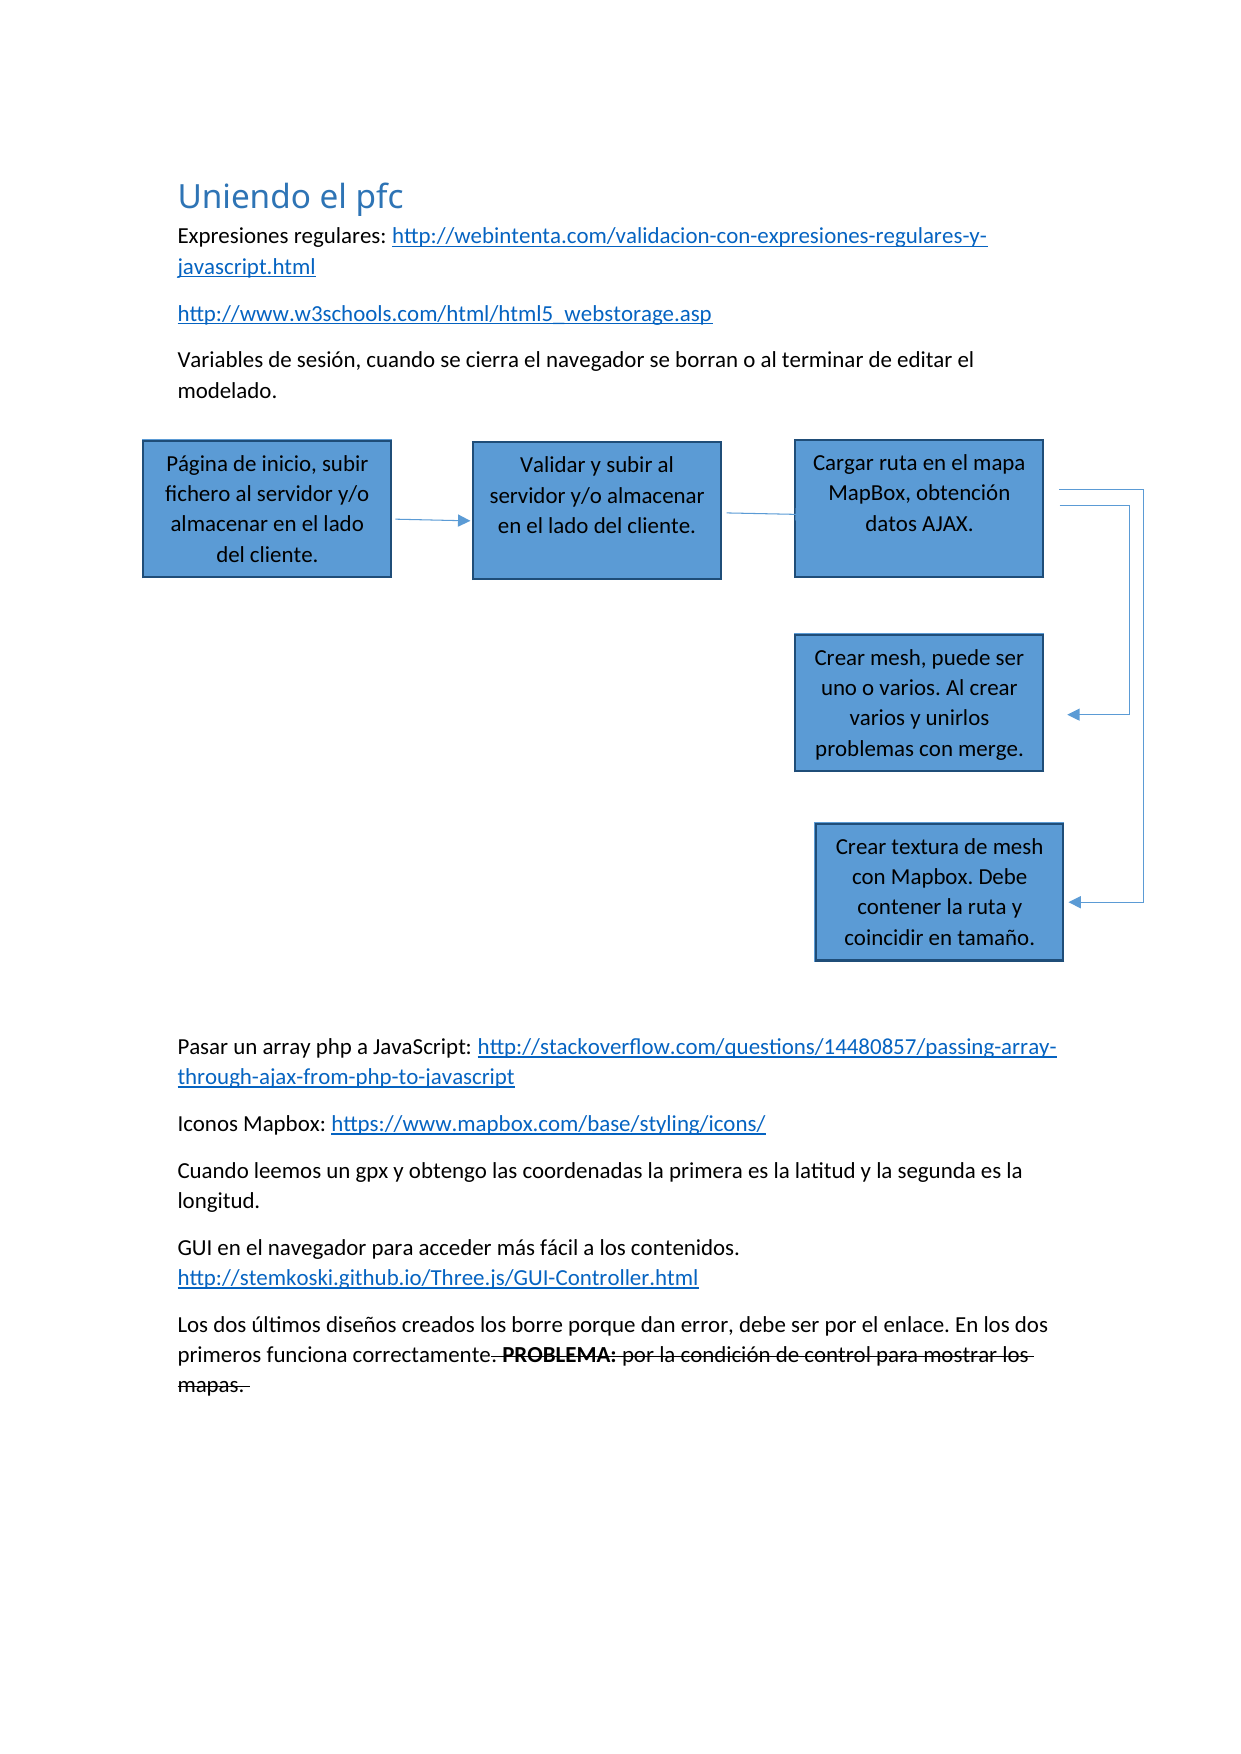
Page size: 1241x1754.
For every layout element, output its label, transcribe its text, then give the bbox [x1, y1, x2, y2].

text Iconos Mapbox: https://www.mapbox.com/base/styling/icons/ [177, 1109, 1063, 1137]
text http://www.w3schools.com/html/html5_webstorage.asp [177, 299, 1063, 327]
text Cuando leemos un gpx y obtengo las coordenadas la primera es la latitud y la segunda es la longitud. [177, 1156, 1063, 1214]
text Expresiones regulares: http://webintenta.com/validacion-con-expresiones-regulares-y-javascript.html [177, 222, 1063, 280]
subtitle Uniendo el pfc [177, 173, 1063, 218]
text GUI en el navegador para acceder más fácil a los contenidos. http://stemkoski.github.io/Three.js/GUI-Controller.html [177, 1233, 1063, 1291]
text Pasar un array php a JavaScript: http://stackoverflow.com/questions/14480857/passing-array-through-ajax-from-php-to-javascript [177, 1032, 1063, 1090]
text Los dos últimos diseños creados los borre porque dan error, debe ser por el enlace. En los dos primeros funciona correctamente. PROBLEMA: por la condición de control para mostrar los mapas. [177, 1310, 1063, 1398]
text Variables de sesión, cuando se cierra el navegador se borran o al terminar de editar el modelado. [177, 346, 1063, 404]
